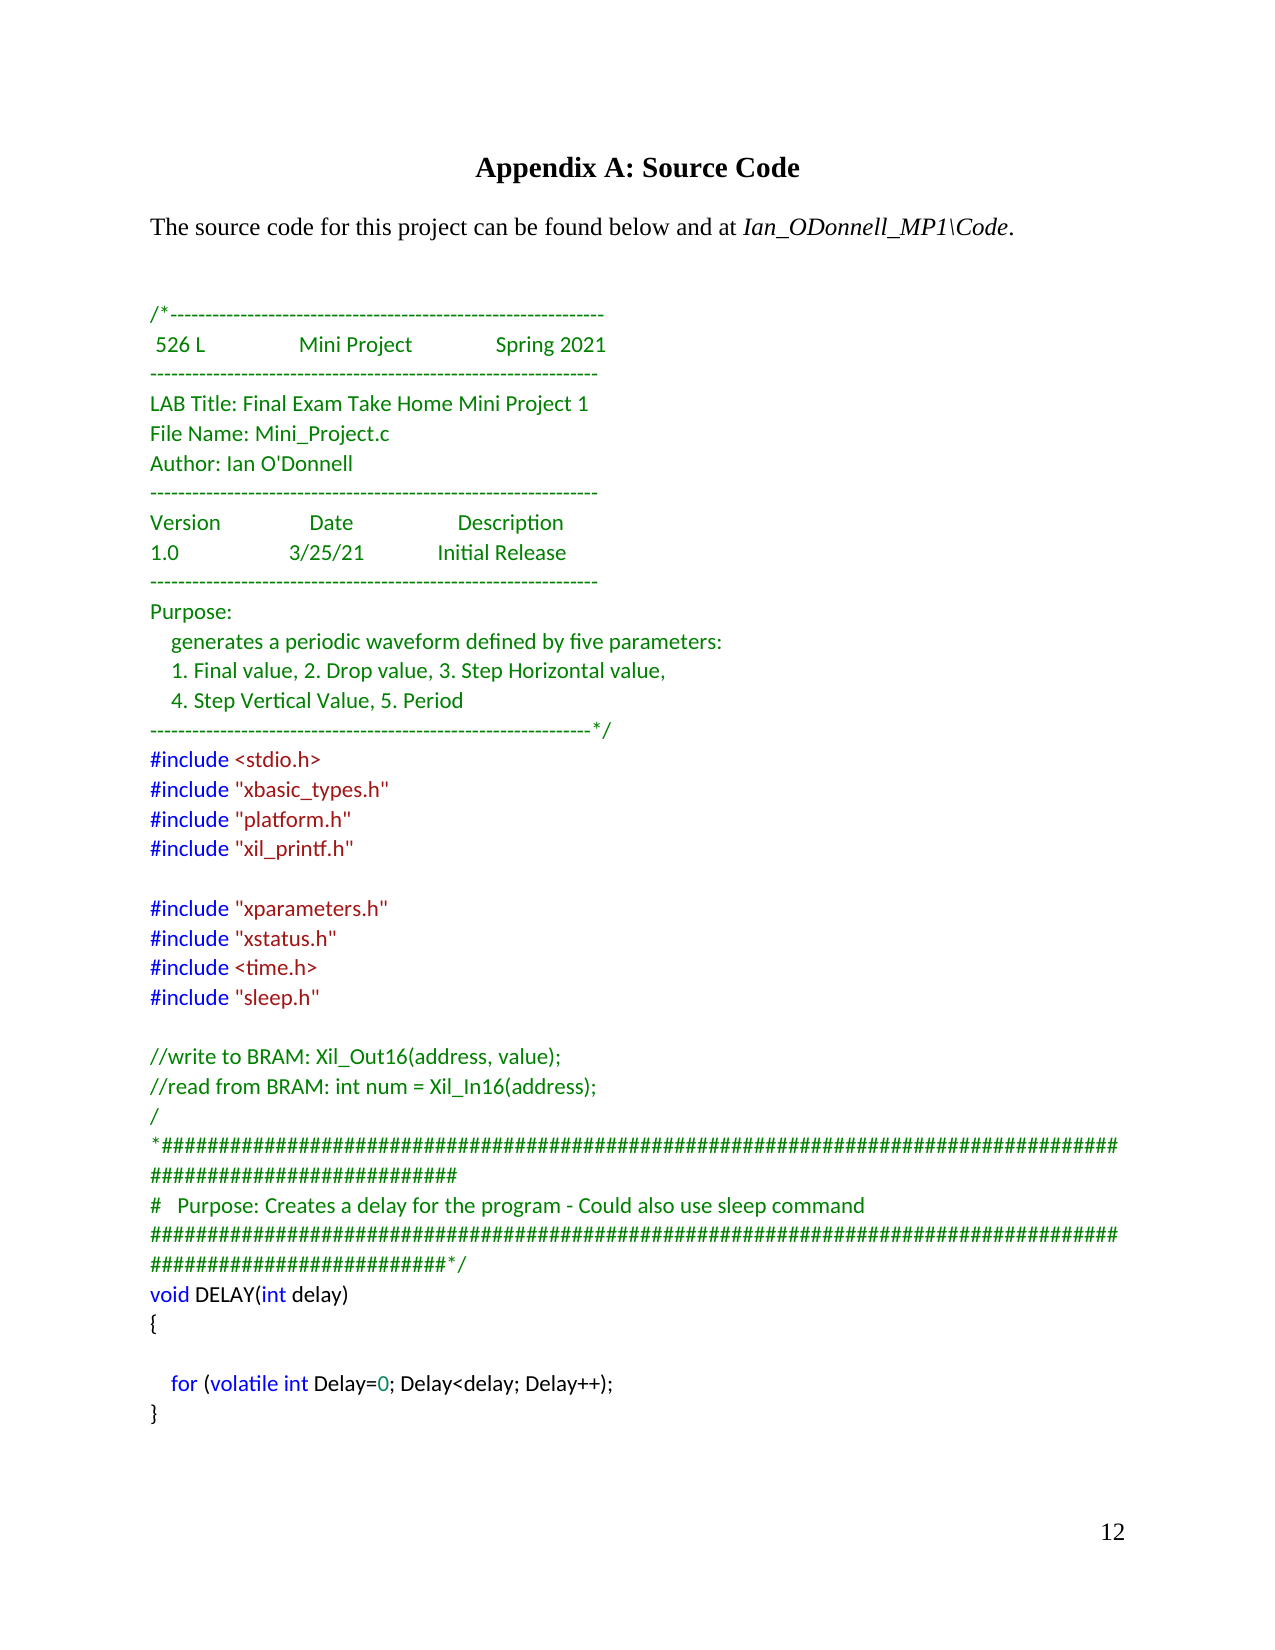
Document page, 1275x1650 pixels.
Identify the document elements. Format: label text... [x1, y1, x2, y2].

text Version Date Description [150, 506, 1125, 536]
text #include "xbasic_types.h" [150, 773, 1125, 803]
text Purpose: [150, 595, 1125, 625]
text #include "sleep.h" [150, 981, 1125, 1011]
text 526 L Mini Project Spring 2021 [150, 328, 1125, 358]
text /*-------------------------------------------------------------- [150, 298, 1125, 328]
text for (volatile int Delay=0; Delay<delay; Delay++); [150, 1367, 1125, 1397]
text File Name: Mini_Project.c [150, 417, 1125, 447]
text } [150, 1397, 1125, 1427]
text #include "xstatus.h" [150, 922, 1125, 952]
text 1. Final value, 2. Drop value, 3. Step Horizontal value, [150, 655, 1125, 684]
text generates a periodic waveform defined by five parameters: [150, 625, 1125, 655]
text 1.0 3/25/21 Initial Release [150, 536, 1125, 566]
text ---------------------------------------------------------------- [150, 358, 1125, 388]
text 4. Step Vertical Value, 5. Period [150, 684, 1125, 714]
text ---------------------------------------------------------------- [150, 566, 1125, 595]
text Author: Ian O'Donnell [150, 447, 1125, 477]
text ---------------------------------------------------------------- [150, 477, 1125, 506]
text ###############################################################################################################*/ [150, 1219, 1125, 1278]
text void DELAY(int delay) [150, 1278, 1125, 1308]
text # Purpose: Creates a delay for the program - Could also use sleep command [150, 1189, 1125, 1219]
text //write to BRAM: Xil_Out16(address, value); [150, 1041, 1125, 1070]
text { [150, 1308, 1125, 1338]
text #include <time.h> [150, 952, 1125, 981]
text #include <stdio.h> [150, 744, 1125, 773]
text #include "xparameters.h" [150, 892, 1125, 922]
text Appendix A: Source Code [150, 150, 1125, 183]
text //read from BRAM: int num = Xil_In16(address); [150, 1070, 1125, 1100]
text #include "xil_printf.h" [150, 833, 1125, 863]
text The source code for this project can be found below and at Ian_ODonnell_MP1\Code. [150, 212, 1125, 241]
text #include "platform.h" [150, 803, 1125, 833]
text ---------------------------------------------------------------*/ [150, 714, 1125, 744]
text LAB Title: Final Exam Take Home Mini Project 1 [150, 388, 1125, 417]
text /*############################################################################################################### [150, 1100, 1125, 1189]
